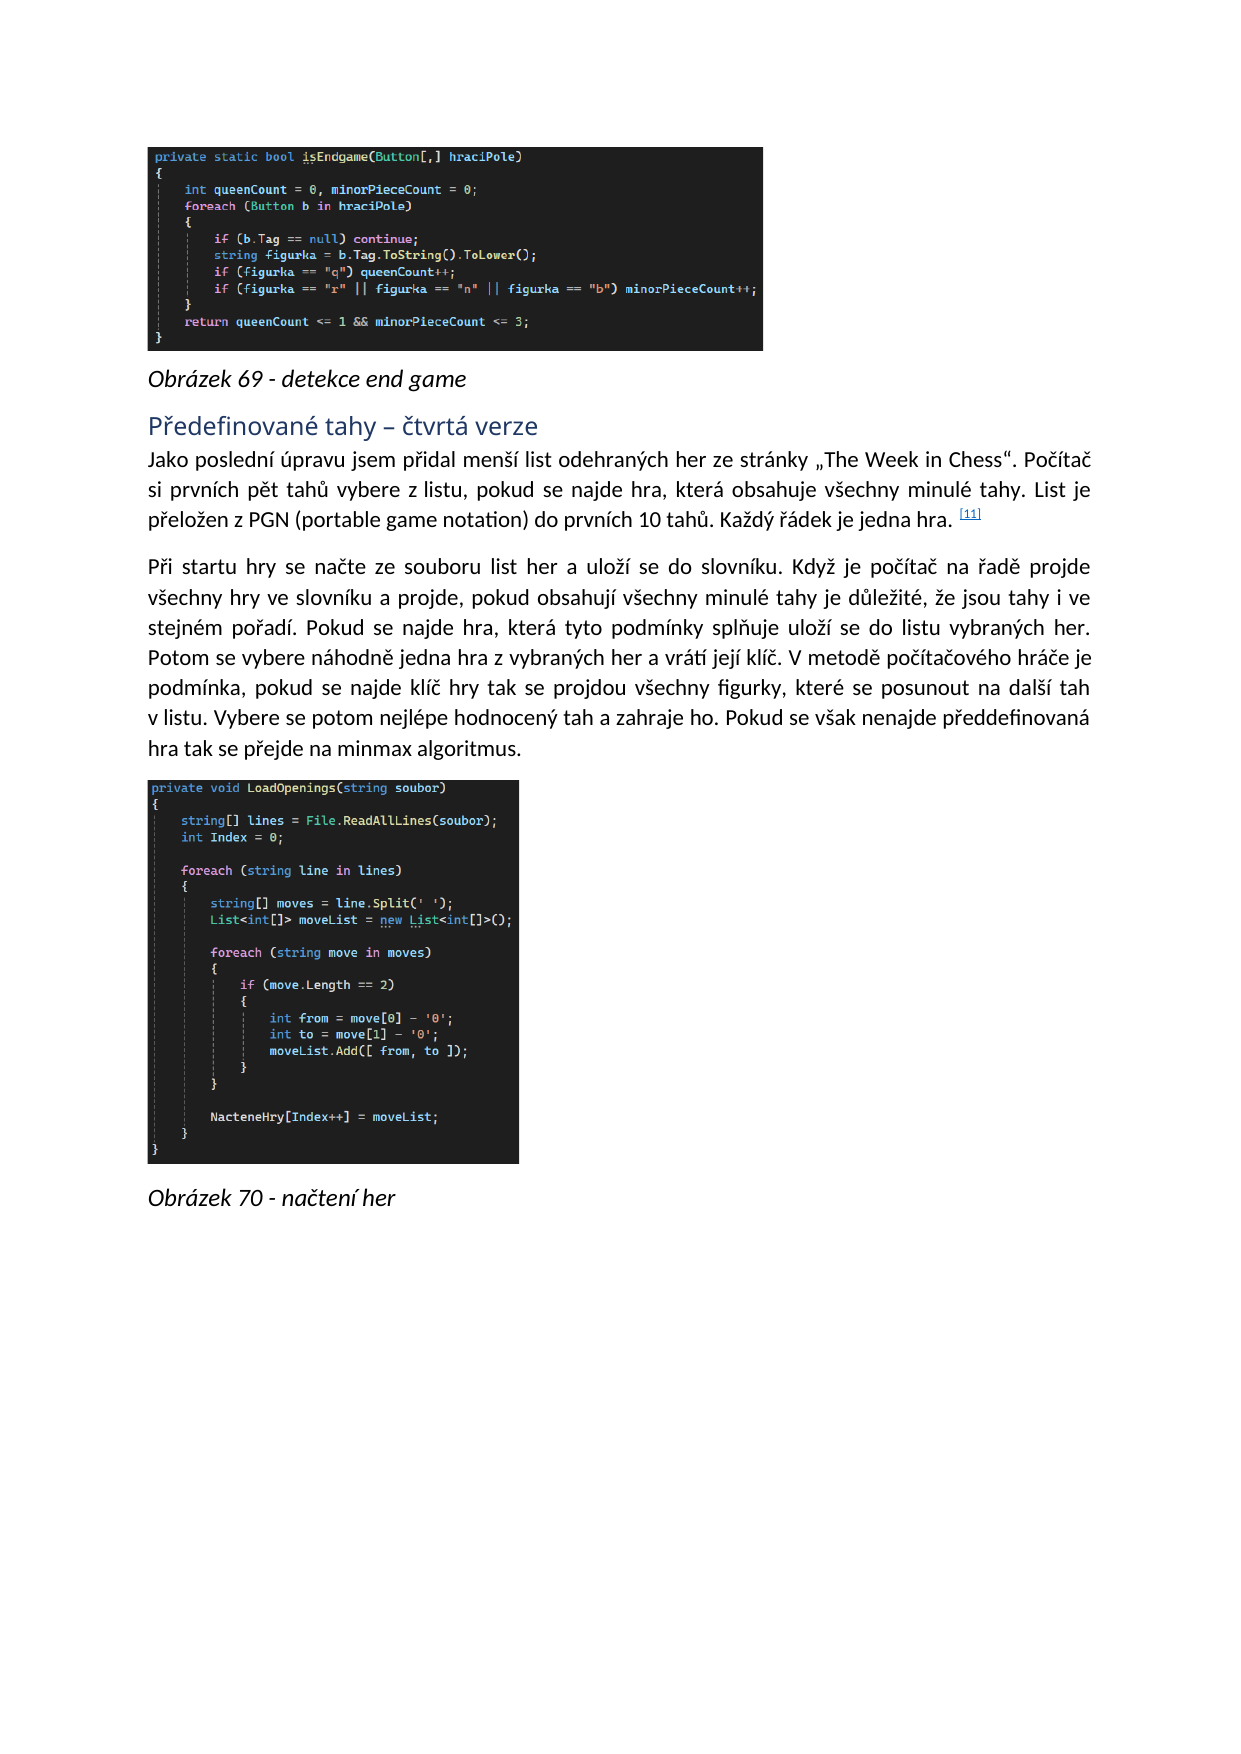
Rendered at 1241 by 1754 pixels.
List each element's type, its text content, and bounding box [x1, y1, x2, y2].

text Obrázek 69 - detekce end game [148, 363, 1093, 393]
text Obrázek 70 - načtení her [148, 1182, 1093, 1213]
picture [147, 780, 520, 1164]
subtitle Předefinované tahy – čtvrtá verze [148, 408, 1093, 442]
text Při startu hry se načte ze souboru list her a uloží se do slovníku. Když je počítač na řadě projde všechny hry ve slovníku a projde, pokud obsahují všechny minulé tahy je důležité, že jsou tahy i ve stejném pořadí. Pokud se najde hra, která tyto podmínky splňuje uloží se do listu vybraných her. Potom se vybere náhodně jedna hra z vybraných her a vrátí její klíč. V metodě počítačového hráče je podmínka, pokud se najde klíč hry tak se projdou všechny figurky, které se posunout na další tah v listu. Vybere se potom nejlépe hodnocený tah a zahraje ho. Pokud se však nenajde předdefinovaná hra tak se přejde na minmax algoritmus. [148, 552, 1093, 762]
text Jako poslední úpravu jsem přidal menší list odehraných her ze stránky „The Week in Chess“. Počítač si prvních pět tahů vybere z listu, pokud se najde hra, která obsahuje všechny minulé tahy. List je přeložen z PGN (portable game notation) do prvních 10 tahů. Každý řádek je jedna hra. [11] [148, 445, 1093, 533]
picture [147, 147, 764, 351]
